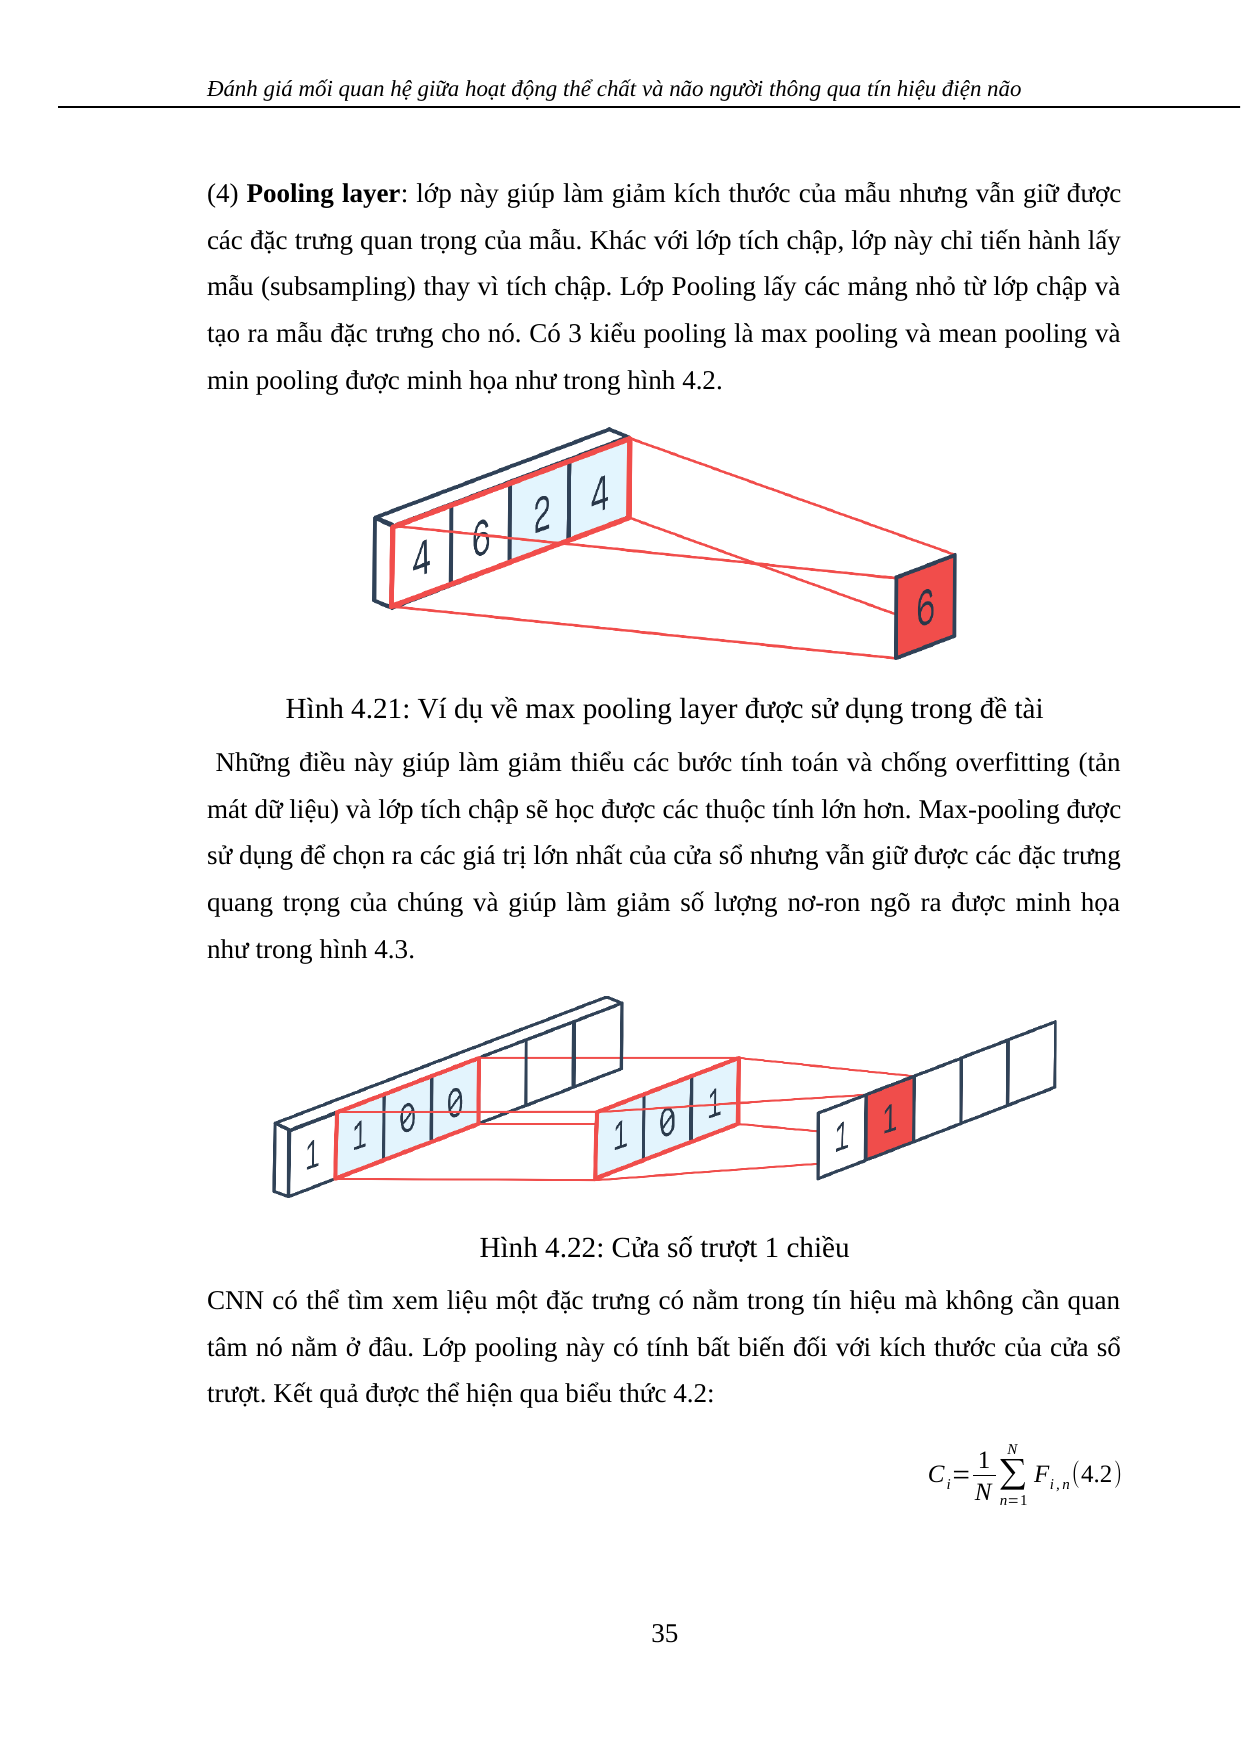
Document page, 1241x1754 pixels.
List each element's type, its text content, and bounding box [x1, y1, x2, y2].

text (4) Pooling layer: lớp này giúp làm giảm kích thước của mẫu nhưng vẫn giữ được các đặc trưng quan trọng của mẫu. Khác với lớp tích chập, lớp này chỉ tiến hành lấy mẫu (subsampling) thay vì tích chập. Lớp Pooling lấy các mảng nhỏ từ lớp chập và tạo ra mẫu đặc trưng cho nó. Có 3 kiểu pooling là max pooling và mean pooling và min pooling được minh họa như trong hình 4.2. [207, 177, 1122, 395]
text Những điều này giúp làm giảm thiểu các bước tính toán và chống overfitting (tản mát dữ liệu) và lớp tích chập sẽ học được các thuộc tính lớn hơn. Max-pooling được sử dụng để chọn ra các giá trị lớn nhất của cửa sổ nhưng vẫn giữ được các đặc trưng quang trọng của chúng và giúp làm giảm số lượng nơ-ron ngõ ra được minh họa như trong hình 4.3. [207, 746, 1122, 964]
picture [372, 427, 957, 660]
text CNN có thể tìm xem liệu một đặc trưng có nằm trong tín hiệu mà không cần quan tâm nó nằm ở đâu. Lớp pooling này có tính bất biến đối với kích thước của cửa sổ trượt. Kết quả được thể hiện qua biểu thức 4.2: [207, 1284, 1122, 1408]
picture [272, 996, 1057, 1198]
